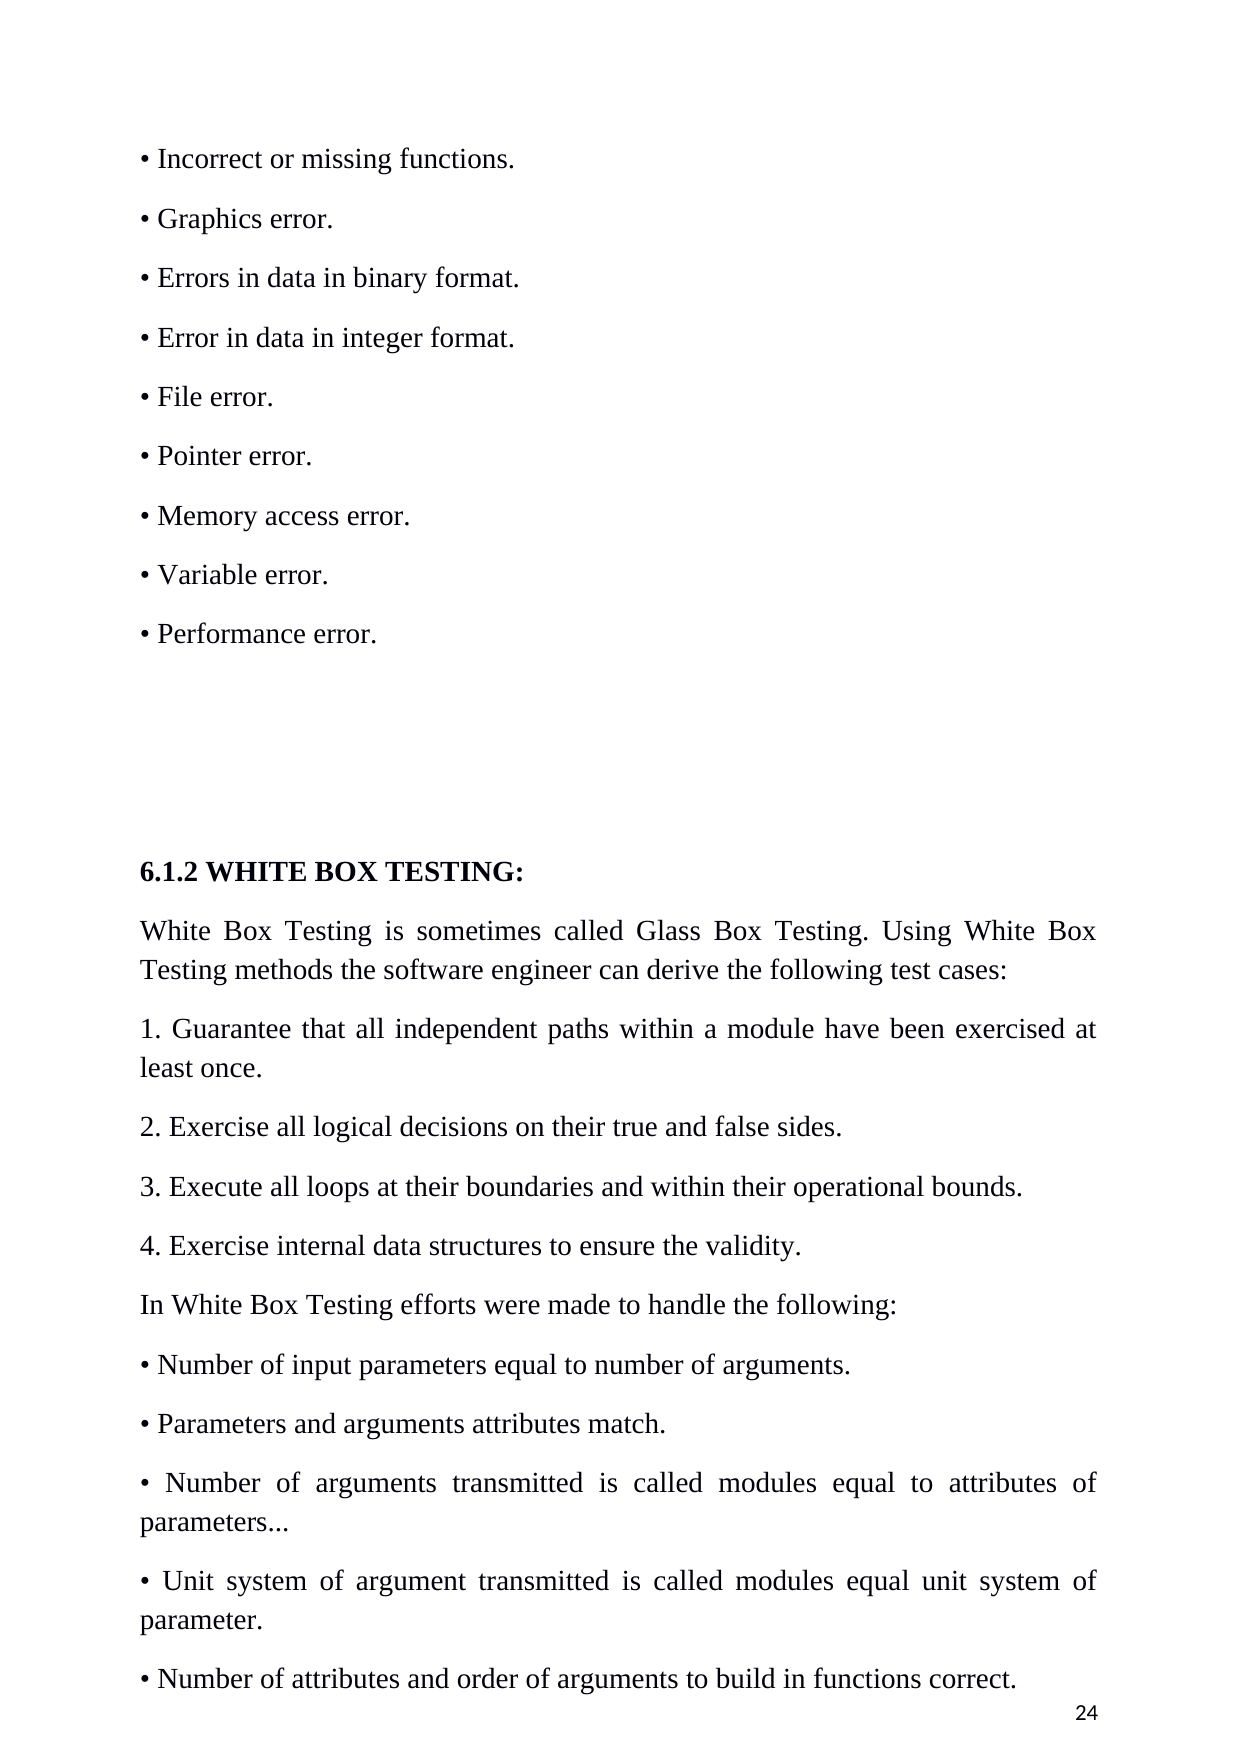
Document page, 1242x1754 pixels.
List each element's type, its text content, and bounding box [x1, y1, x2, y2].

text White Box Testing is sometimes called Glass Box Testing. Using White Box Testing methods the software engineer can derive the following test cases: [139, 913, 1098, 986]
text • Graphics error. [139, 201, 1098, 234]
text 3. Execute all loops at their boundaries and within their operational bounds. [139, 1169, 1098, 1202]
text 2. Exercise all logical decisions on their true and false sides. [139, 1109, 1098, 1143]
text • File error. [139, 379, 1098, 413]
text In White Box Testing efforts were made to handle the following: [139, 1287, 1098, 1321]
text • Number of attributes and order of arguments to build in functions correct. [139, 1661, 1098, 1695]
text • Number of input parameters equal to number of arguments. [139, 1347, 1098, 1380]
text • Variable error. [139, 557, 1098, 591]
text • Unit system of argument transmitted is called modules equal unit system of parameter. [139, 1563, 1098, 1636]
text • Performance error. [139, 617, 1098, 650]
text • Parameters and arguments attributes match. [139, 1406, 1098, 1440]
text • Pointer error. [139, 438, 1098, 472]
text • Number of arguments transmitted is called modules equal to attributes of parameters... [139, 1466, 1098, 1538]
text 6.1.2 WHITE BOX TESTING: [139, 854, 1098, 888]
text • Memory access error. [139, 498, 1098, 531]
text 1. Guarantee that all independent paths within a module have been exercised at least once. [139, 1011, 1098, 1083]
text • Error in data in integer format. [139, 320, 1098, 353]
text 4. Exercise internal data structures to ensure the validity. [139, 1228, 1098, 1262]
text • Incorrect or missing functions. [139, 142, 1098, 175]
text • Errors in data in binary format. [139, 260, 1098, 294]
